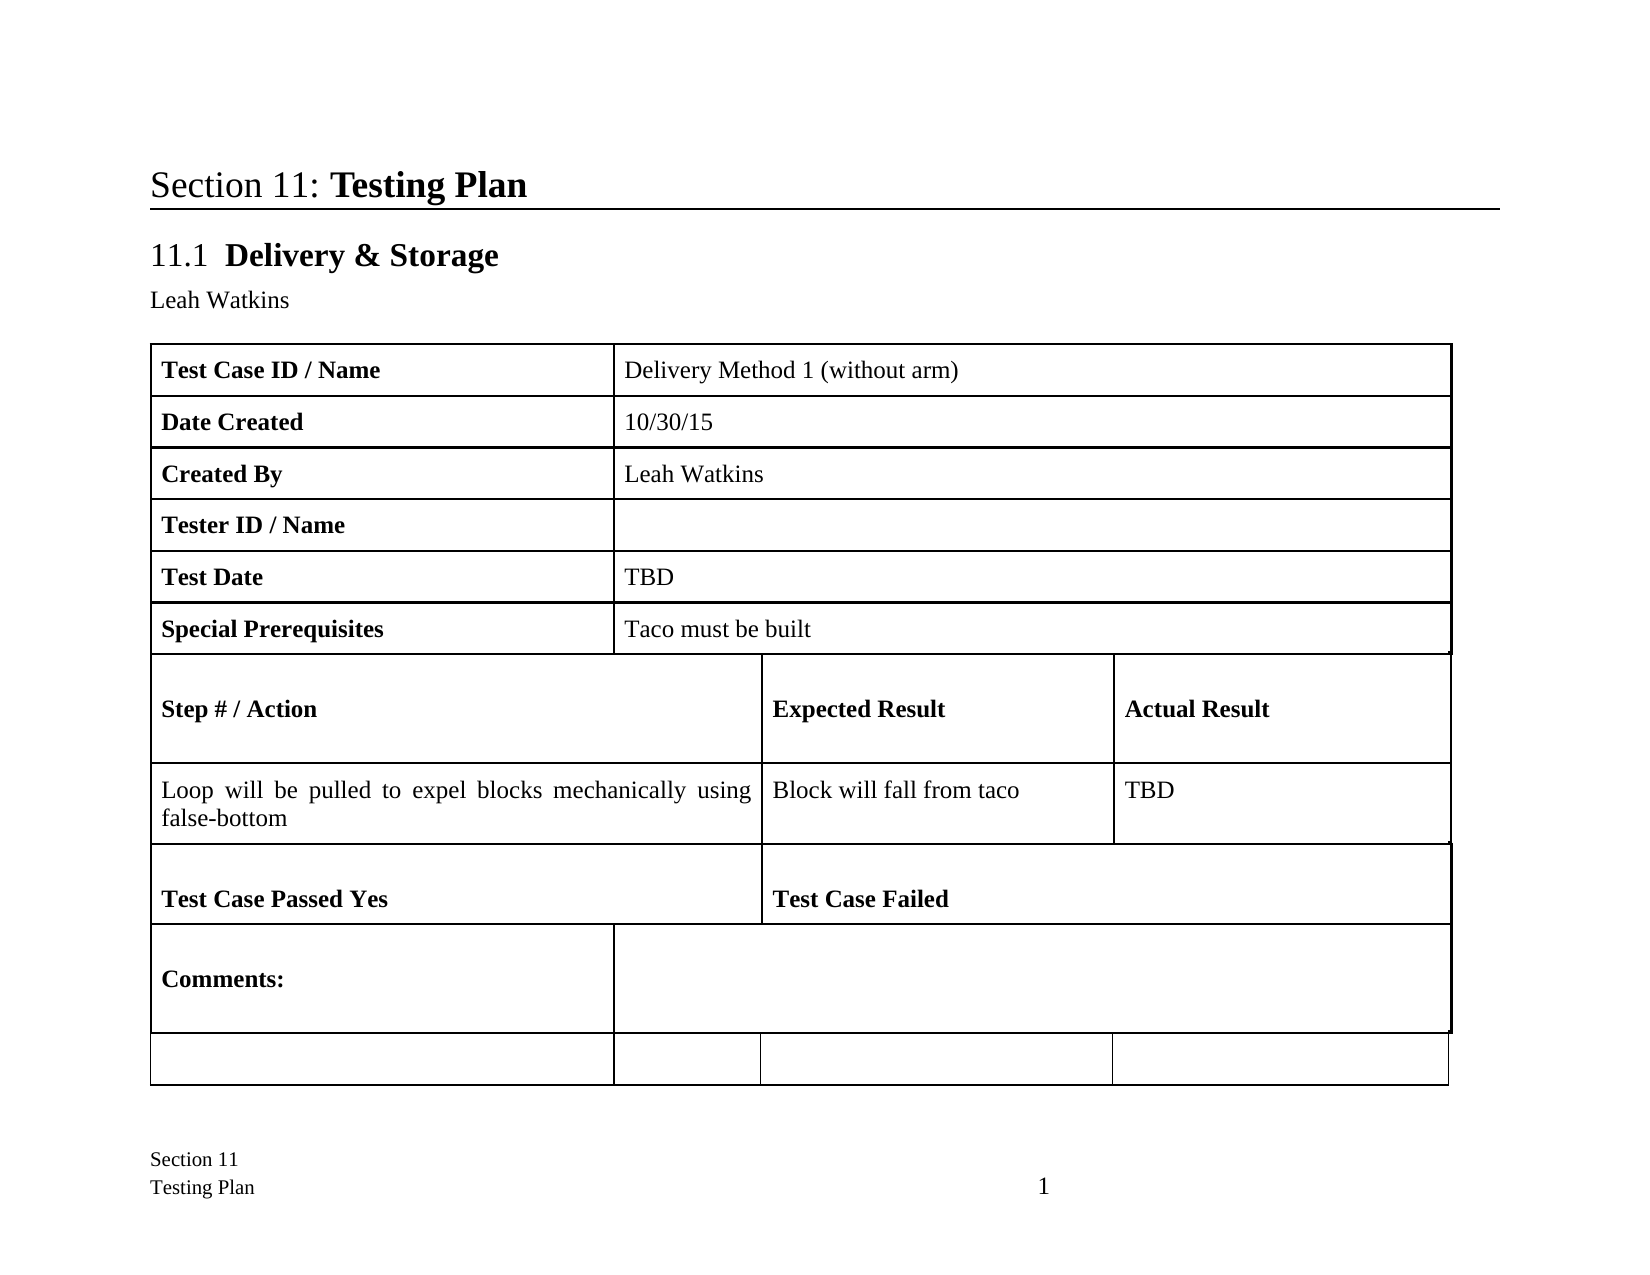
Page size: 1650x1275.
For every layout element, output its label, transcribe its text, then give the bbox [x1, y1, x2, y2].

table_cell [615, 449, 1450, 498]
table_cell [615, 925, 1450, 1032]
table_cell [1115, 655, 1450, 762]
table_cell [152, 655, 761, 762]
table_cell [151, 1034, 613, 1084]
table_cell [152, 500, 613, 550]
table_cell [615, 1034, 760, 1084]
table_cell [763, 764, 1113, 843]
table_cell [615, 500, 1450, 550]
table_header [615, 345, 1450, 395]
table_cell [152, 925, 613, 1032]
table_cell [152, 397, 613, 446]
subtitle Delivery & Storage [150, 235, 1500, 273]
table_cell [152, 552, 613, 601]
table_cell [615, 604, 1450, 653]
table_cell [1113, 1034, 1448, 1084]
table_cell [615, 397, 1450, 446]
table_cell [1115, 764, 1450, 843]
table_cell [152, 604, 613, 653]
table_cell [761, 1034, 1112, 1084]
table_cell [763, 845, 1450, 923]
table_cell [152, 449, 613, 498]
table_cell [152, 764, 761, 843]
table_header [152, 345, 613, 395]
text Leah Watkins [150, 286, 1500, 314]
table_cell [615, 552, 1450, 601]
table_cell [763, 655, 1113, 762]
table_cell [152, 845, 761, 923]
